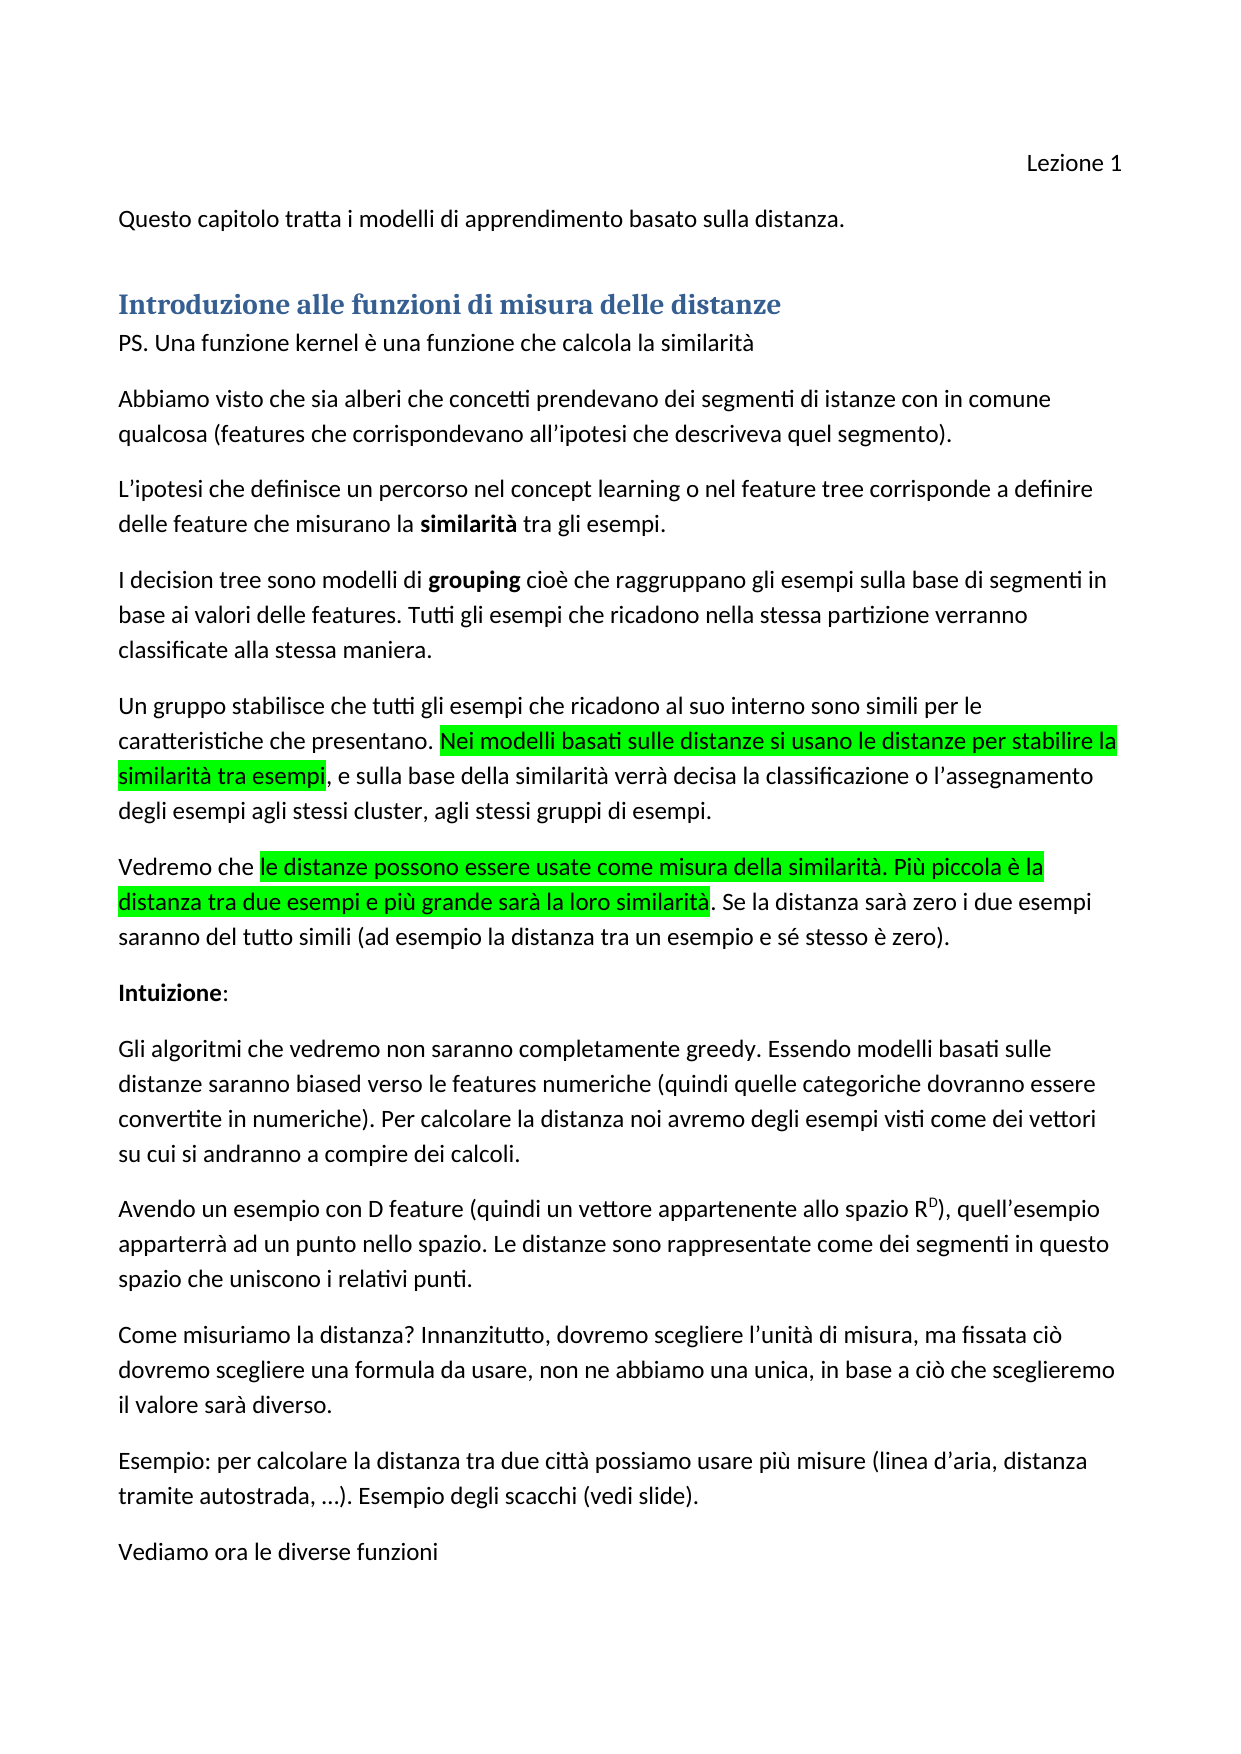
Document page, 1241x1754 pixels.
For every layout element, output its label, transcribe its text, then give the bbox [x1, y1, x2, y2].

text Questo capitolo tratta i modelli di apprendimento basato sulla distanza. [118, 203, 1122, 234]
text Un gruppo stabilisce che tutti gli esempi che ricadono al suo interno sono simili per le caratteristiche che presentano. Nei modelli basati sulle distanze si usano le distanze per stabilire la similarità tra esempi, e sulla base della similarità verrà decisa la classificazione o l’assegnamento degli esempi agli stessi cluster, agli stessi gruppi di esempi. [118, 690, 1122, 826]
text Abbiamo visto che sia alberi che concetti prendevano dei segmenti di istanze con in comune qualcosa (features che corrispondevano all’ipotesi che descriveva quel segmento). [118, 383, 1122, 448]
text Avendo un esempio con D feature (quindi un vettore appartenente allo spazio RD), quell’esempio apparterrà ad un punto nello spazio. Le distanze sono rappresentate come dei segmenti in questo spazio che uniscono i relativi punti. [118, 1194, 1122, 1294]
text L’ipotesi che definisce un percorso nel concept learning o nel feature tree corrisponde a definire delle feature che misurano la similarità tra gli esempi. [118, 474, 1122, 539]
text I decision tree sono modelli di grouping cioè che raggruppano gli esempi sulla base di segmenti in base ai valori delle features. Tutti gli esempi che ricadono nella stessa partizione verranno classificate alla stessa maniera. [118, 564, 1122, 665]
text Esempio: per calcolare la distanza tra due città possiamo usare più misure (linea d’aria, distanza tramite autostrada, …). Esempio degli scacchi (vedi slide). [118, 1445, 1122, 1511]
text Gli algoritmi che vedremo non saranno completamente greedy. Essendo modelli basati sulle distanze saranno biased verso le features numeriche (quindi quelle categoriche dovranno essere convertite in numeriche). Per calcolare la distanza noi avremo degli esempi visti come dei vettori su cui si andranno a compire dei calcoli. [118, 1033, 1122, 1168]
text Intuizione: [118, 977, 1122, 1007]
subtitle Introduzione alle funzioni di misura delle distanze [118, 288, 1122, 322]
text PS. Una funzione kernel è una funzione che calcola la similarità [118, 327, 1122, 357]
text Vedremo che le distanze possono essere usate come misura della similarità. Più piccola è la distanza tra due esempi e più grande sarà la loro similarità. Se la distanza sarà zero i due esempi saranno del tutto simili (ad esempio la distanza tra un esempio e sé stesso è zero). [118, 851, 1122, 952]
text Lezione 1 [118, 148, 1122, 178]
text Vediamo ora le diverse funzioni [118, 1536, 1122, 1567]
text Come misuriamo la distanza? Innanzitutto, dovremo scegliere l’unità di misura, ma fissata ciò dovremo scegliere una formula da usare, non ne abbiamo una unica, in base a ciò che sceglieremo il valore sarà diverso. [118, 1319, 1122, 1420]
